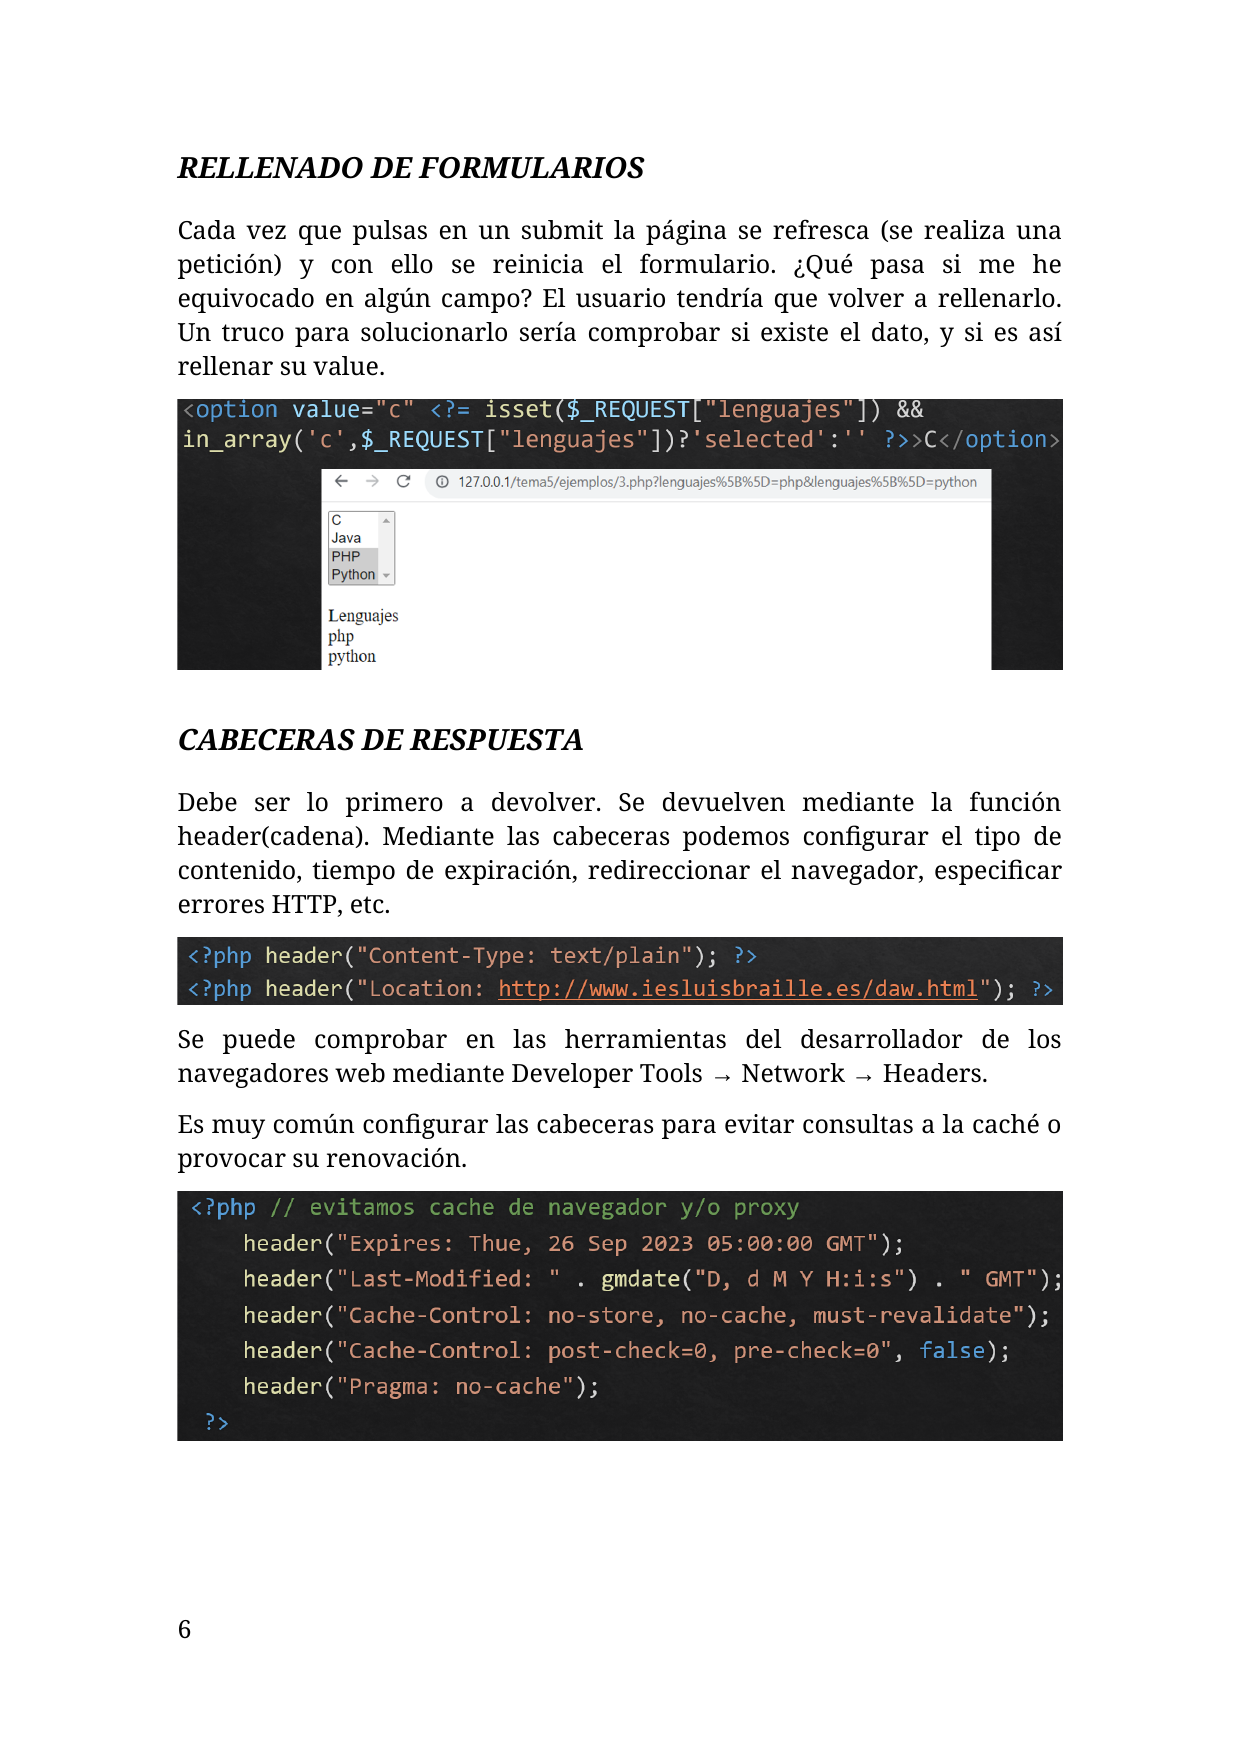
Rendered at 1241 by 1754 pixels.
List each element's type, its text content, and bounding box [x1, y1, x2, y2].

picture [177, 1191, 1063, 1441]
subtitle RELLENADO DE FORMULARIOS [177, 148, 1063, 187]
text Es muy común configurar las cabeceras para evitar consultas a la caché o provocar su renovación. [177, 1106, 1063, 1174]
text Cada vez que pulsas en un submit la página se refresca (se realiza una petición) y con ello se reinicia el formulario. ¿Qué pasa si me he equivocado en algún campo? El usuario tendría que volver a rellenarlo. Un truco para solucionarlo sería comprobar si existe el dato, y si es así rellenar su value. [177, 212, 1063, 383]
text Se puede comprobar en las herramientas del desarrollador de los navegadores web mediante Developer Tools → Network → Headers. [177, 1021, 1063, 1089]
text Debe ser lo primero a devolver. Se devuelven mediante la función header(cadena). Mediante las cabeceras podemos configurar el tipo de contenido, tiempo de expiración, redireccionar el navegador, especificar errores HTTP, etc. [177, 784, 1063, 920]
picture [177, 399, 1063, 670]
subtitle CABECERAS DE RESPUESTA [177, 719, 1063, 759]
picture [177, 937, 1063, 1005]
